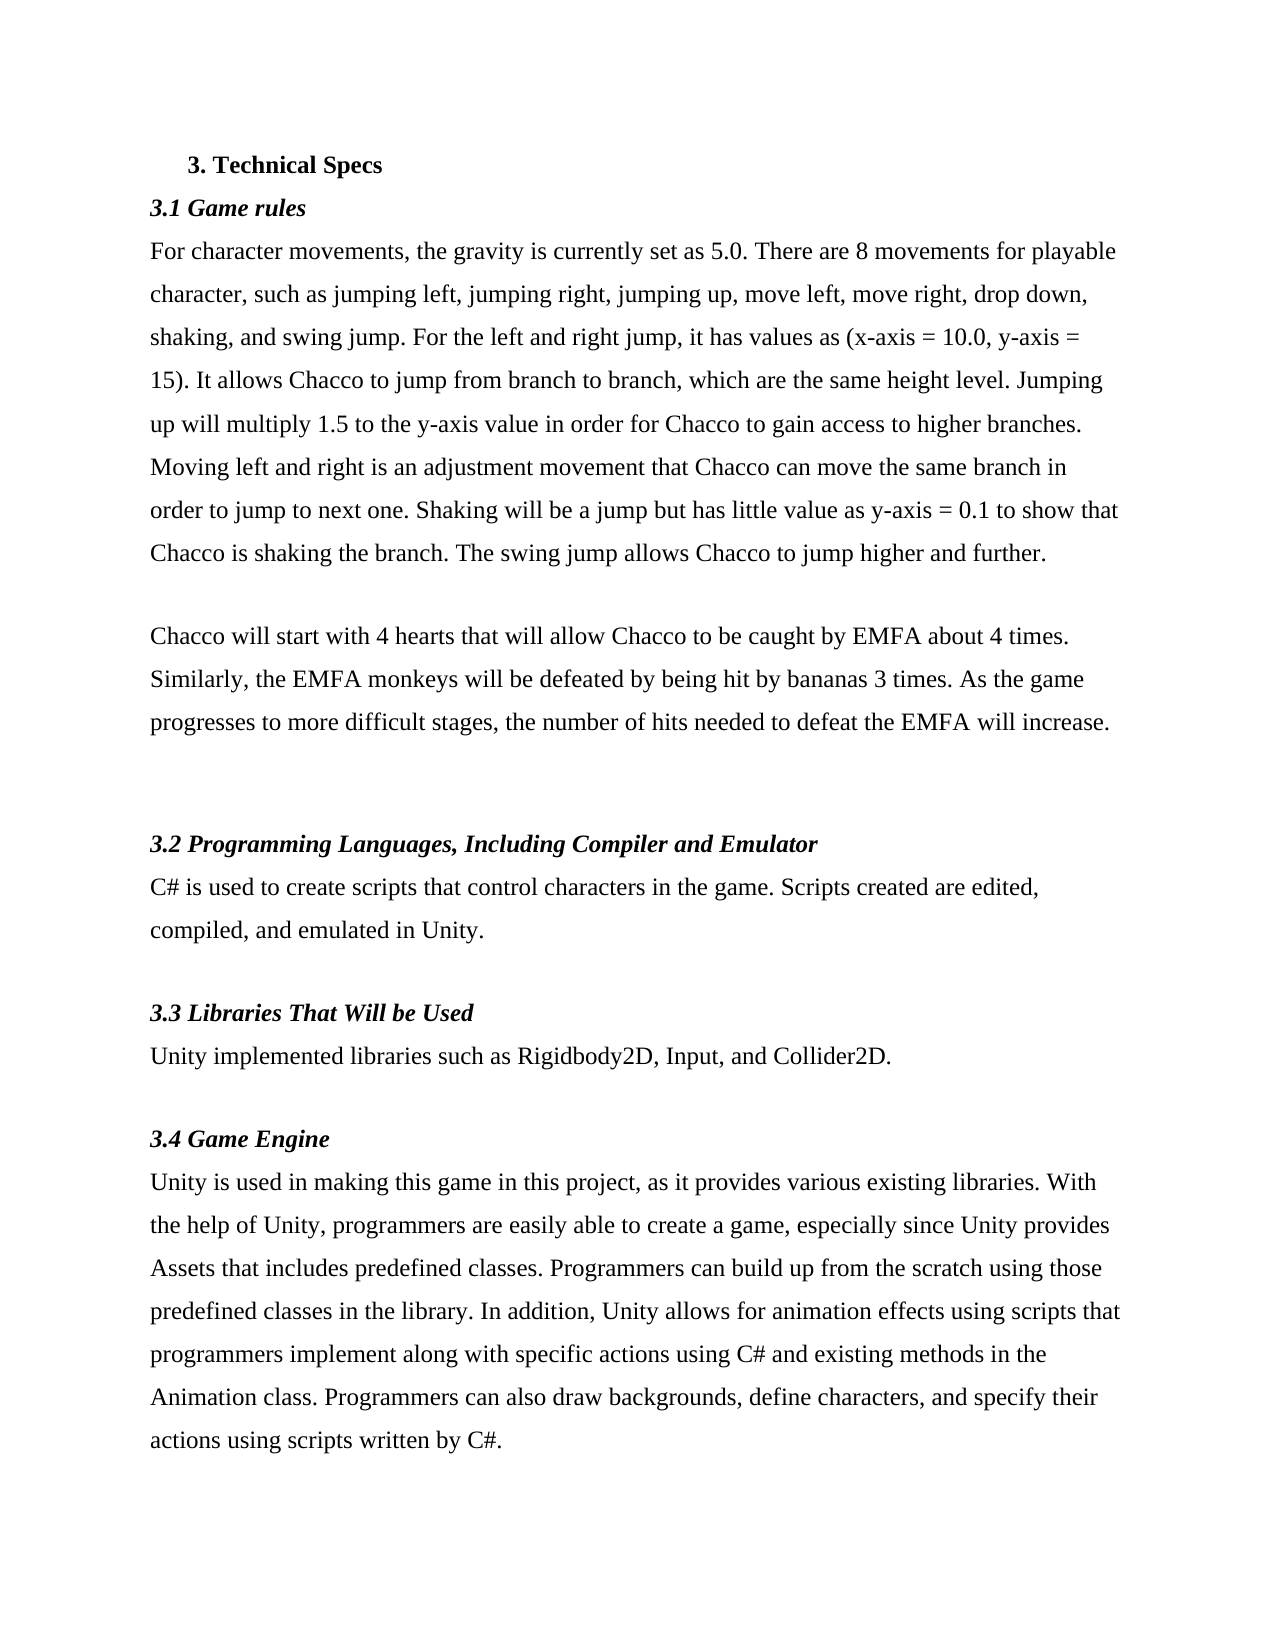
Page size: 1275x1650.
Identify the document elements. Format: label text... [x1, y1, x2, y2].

text C# is used to create scripts that control characters in the game. Scripts created are edited, compiled, and emulated in Unity. [150, 872, 1125, 944]
text For character movements, the gravity is currently set as 5.0. There are 8 movements for playable character, such as jumping left, jumping right, jumping up, move left, move right, drop down, shaking, and swing jump. For the left and right jump, it has values as (x-axis = 10.0, y-axis = 15). It allows Chacco to jump from branch to branch, which are the same height level. Jumping up will multiply 1.5 to the y-axis value in order for Chacco to gain access to higher branches. Moving left and right is an adjustment movement that Chacco can move the same branch in order to jump to next one. Shaking will be a jump but has little value as y-axis = 0.1 to show that Chacco is shaking the branch. The swing jump allows Chacco to jump higher and further. [150, 236, 1125, 567]
text Chacco will start with 4 hearts that will allow Chacco to be caught by EMFA about 4 times. Similarly, the EMFA monkeys will be defeated by being hit by bananas 3 times. As the game progresses to more difficult stages, the number of hits needed to defeat the EMFA will increase. [150, 621, 1125, 736]
text 3.1 Game rules [150, 193, 1125, 222]
text 3.4 Game Engine [150, 1124, 1125, 1152]
text Unity implemented libraries such as Rigidbody2D, Input, and Collider2D. [150, 1041, 1125, 1070]
text 3.3 Libraries That Will be Used [150, 998, 1125, 1027]
text 3.2 Programming Languages, Including Compiler and Emulator [150, 829, 1125, 858]
text 3. Technical Specs [187, 150, 1125, 179]
text Unity is used in making this game in this project, as it provides various existing libraries. With the help of Unity, programmers are easily able to create a game, especially since Unity provides Assets that includes predefined classes. Programmers can build up from the scratch using those predefined classes in the library. In addition, Unity allows for animation effects using scripts that programmers implement along with specific actions using C# and existing methods in the Animation class. Programmers can also draw backgrounds, define characters, and specify their actions using scripts written by C#. [150, 1167, 1125, 1454]
